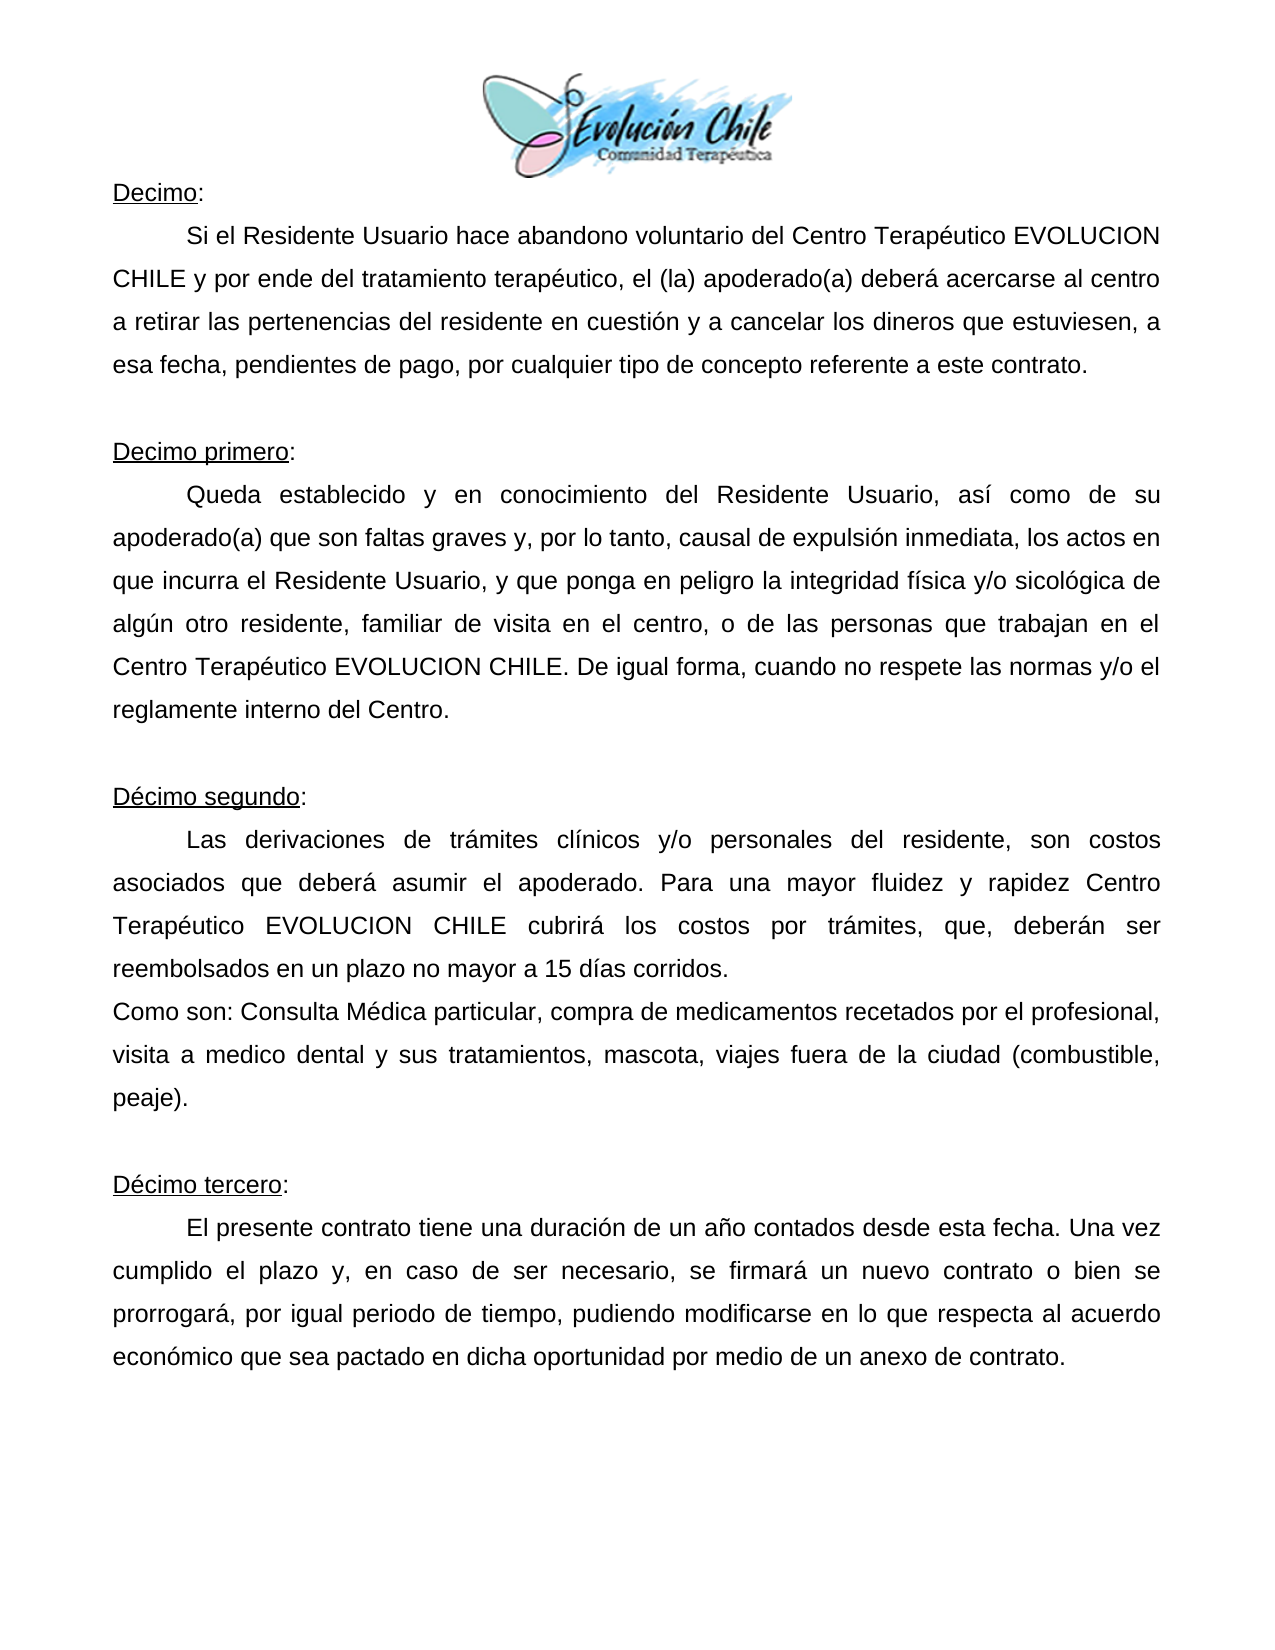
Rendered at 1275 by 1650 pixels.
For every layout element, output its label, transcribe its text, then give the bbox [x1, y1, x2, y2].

text Si el Residente Usuario hace abandono voluntario del Centro Terapéutico EVOLUCION CHILE y por ende del tratamiento terapéutico, el (la) apoderado(a) deberá acercarse al centro a retirar las pertenencias del residente en cuestión y a cancelar los dineros que estuviesen, a esa fecha, pendientes de pago, por cualquier tipo de concepto referente a este contrato. [112, 221, 1162, 379]
text Décimo segundo: [112, 781, 1162, 810]
text Las derivaciones de trámites clínicos y/o personales del residente, son costos asociados que deberá asumir el apoderado. Para una mayor fluidez y rapidez Centro Terapéutico EVOLUCION CHILE cubrirá los costos por trámites, que, deberán ser reembolsados en un plazo no mayor a 15 días corridos. [112, 824, 1162, 983]
text Como son: Consulta Médica particular, compra de medicamentos recetados por el profesional, visita a medico dental y sus tratamientos, mascota, viajes fuera de la ciudad (combustible, peaje). [112, 997, 1162, 1112]
text El presente contrato tiene una duración de un año contados desde esta fecha. Una vez cumplido el plazo y, en caso de ser necesario, se firmará un nuevo contrato o bien se prorrogará, por igual periodo de tiempo, pudiendo modificarse en lo que respecta al acuerdo económico que sea pactado en dicha oportunidad por medio de un anexo de contrato. [112, 1213, 1162, 1371]
text Decimo: [112, 178, 1162, 206]
text Décimo tercero: [112, 1169, 1162, 1198]
text Decimo primero: [112, 436, 1162, 465]
text Queda establecido y en conocimiento del Residente Usuario, así como de su apoderado(a) que son faltas graves y, por lo tanto, causal de expulsión inmediata, los actos en que incurra el Residente Usuario, y que ponga en peligro la integridad física y/o sicológica de algún otro residente, familiar de visita en el centro, o de las personas que trabajan en el Centro Terapéutico EVOLUCION CHILE. De igual forma, cuando no respete las normas y/o el reglamente interno del Centro. [112, 479, 1162, 724]
picture [482, 73, 793, 178]
